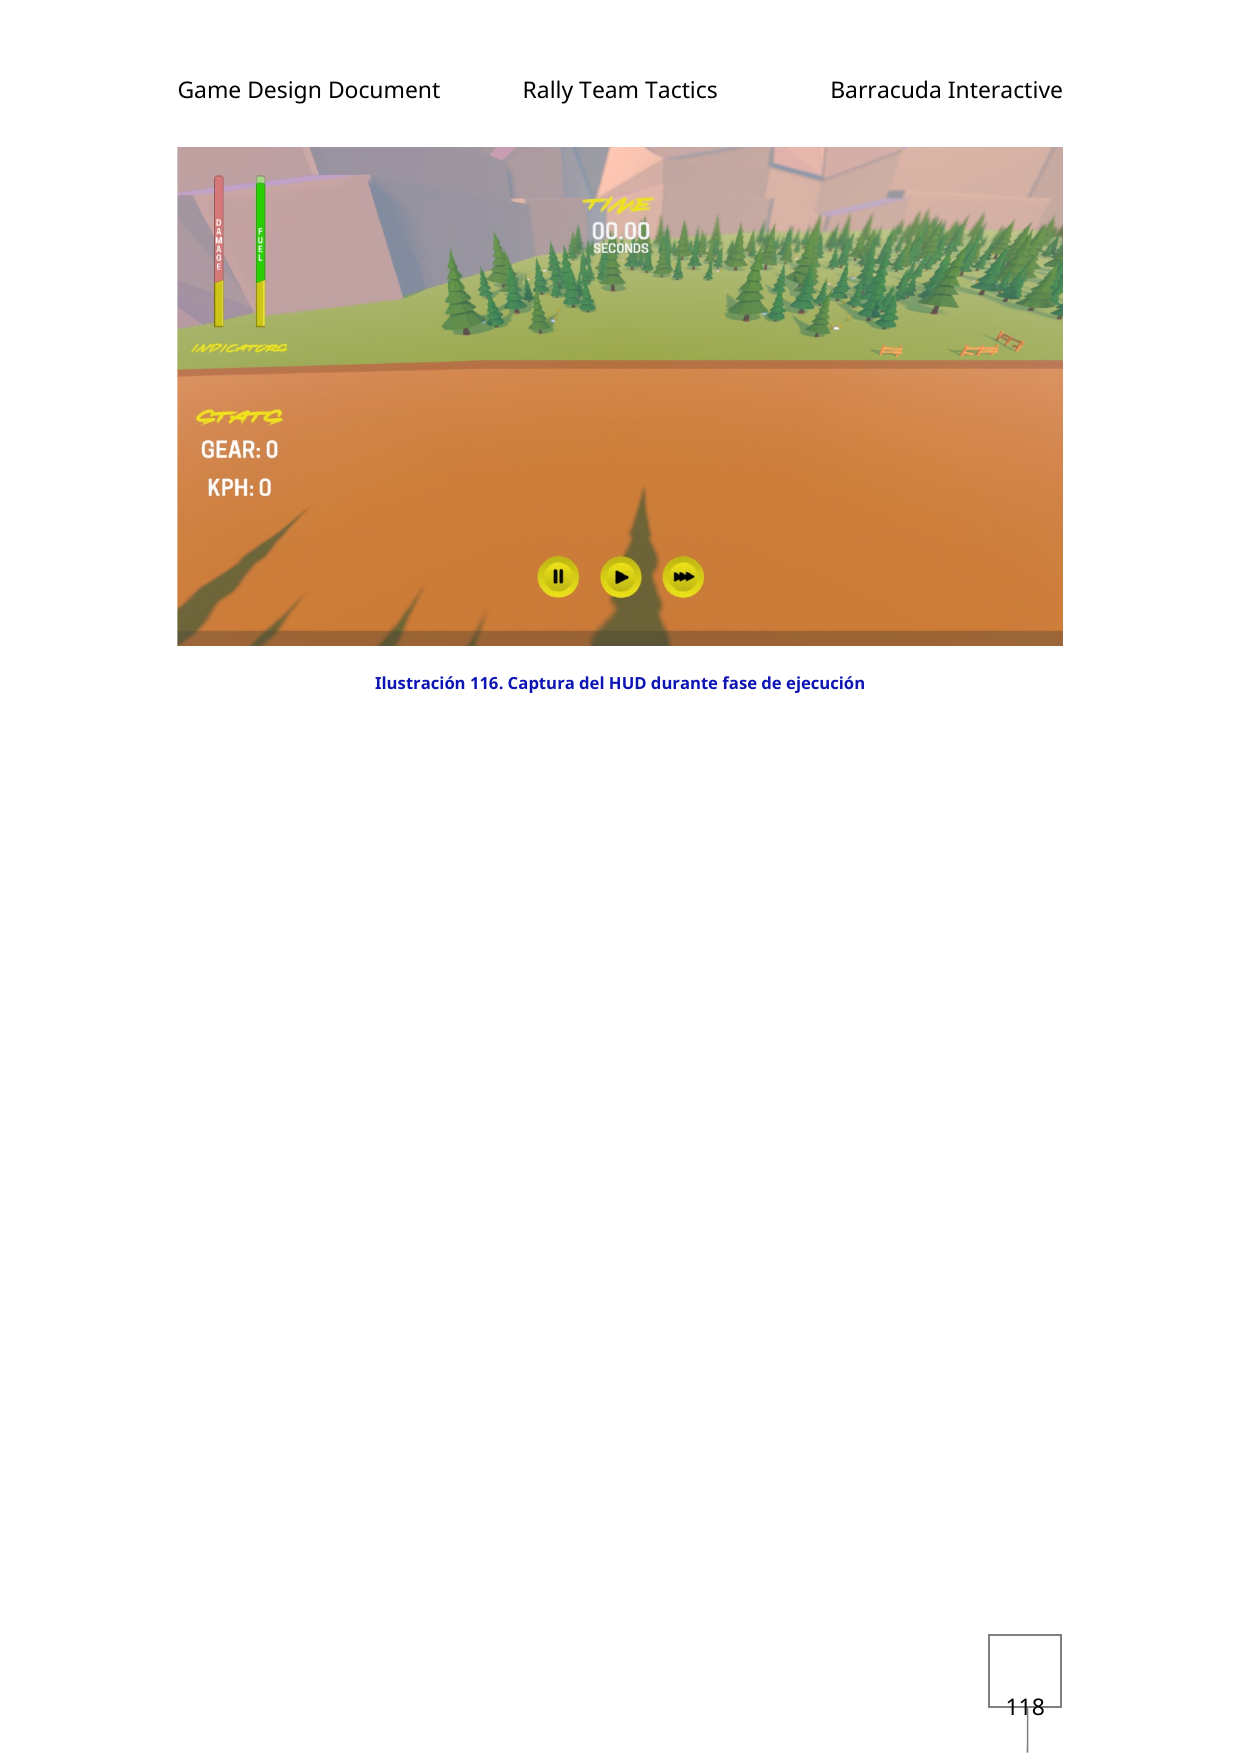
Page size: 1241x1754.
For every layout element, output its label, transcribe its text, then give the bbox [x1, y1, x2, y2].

picture [177, 147, 1063, 646]
